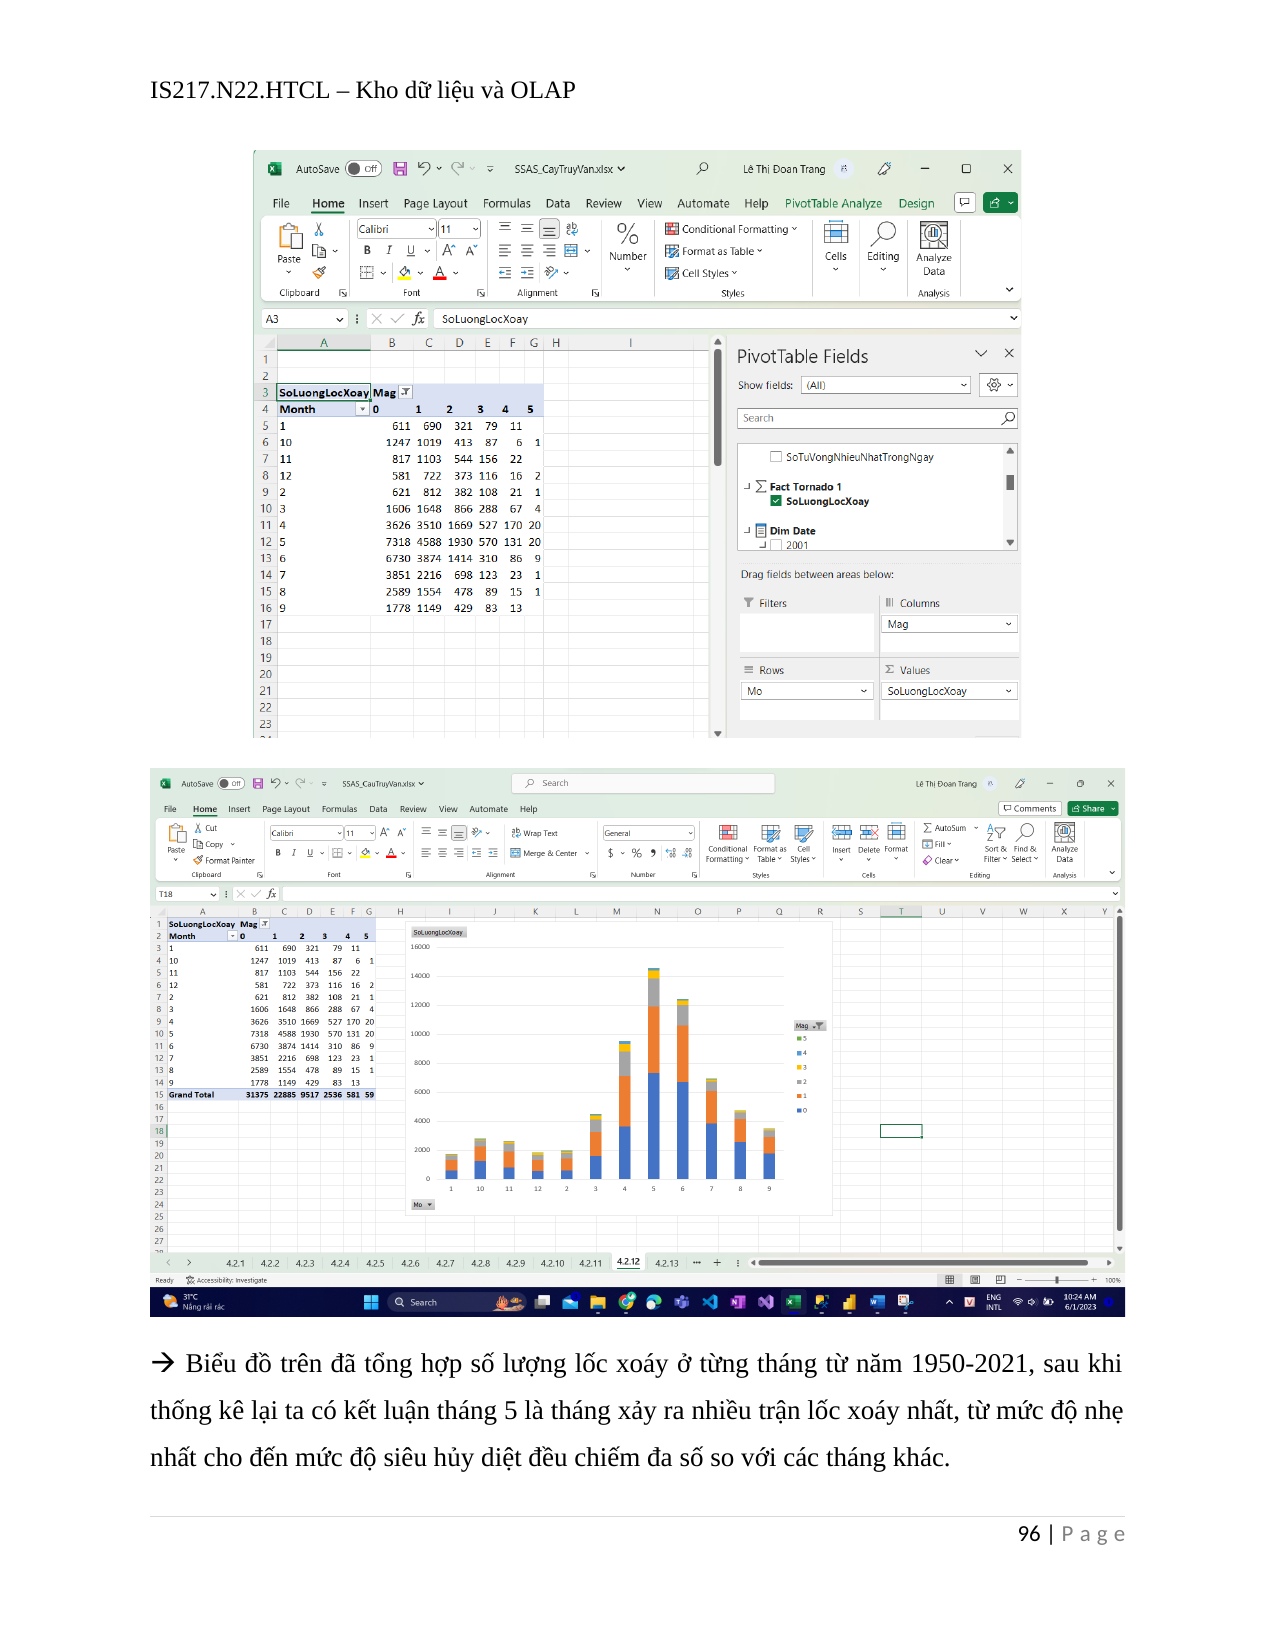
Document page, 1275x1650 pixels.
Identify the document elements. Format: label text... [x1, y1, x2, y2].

picture [150, 768, 1125, 1317]
picture [253, 150, 1022, 738]
text Biểu đồ trên đã tổng hợp số lượng lốc xoáy ở từng tháng từ năm 1950-2021, sau khi thống kê lại ta có kết luận tháng 5 là tháng xảy ra nhiều trận lốc xoáy nhất, từ mức độ nhẹ nhất cho đến mức độ siêu hủy diệt đều chiếm đa số so với các tháng khác. [150, 1347, 1125, 1472]
